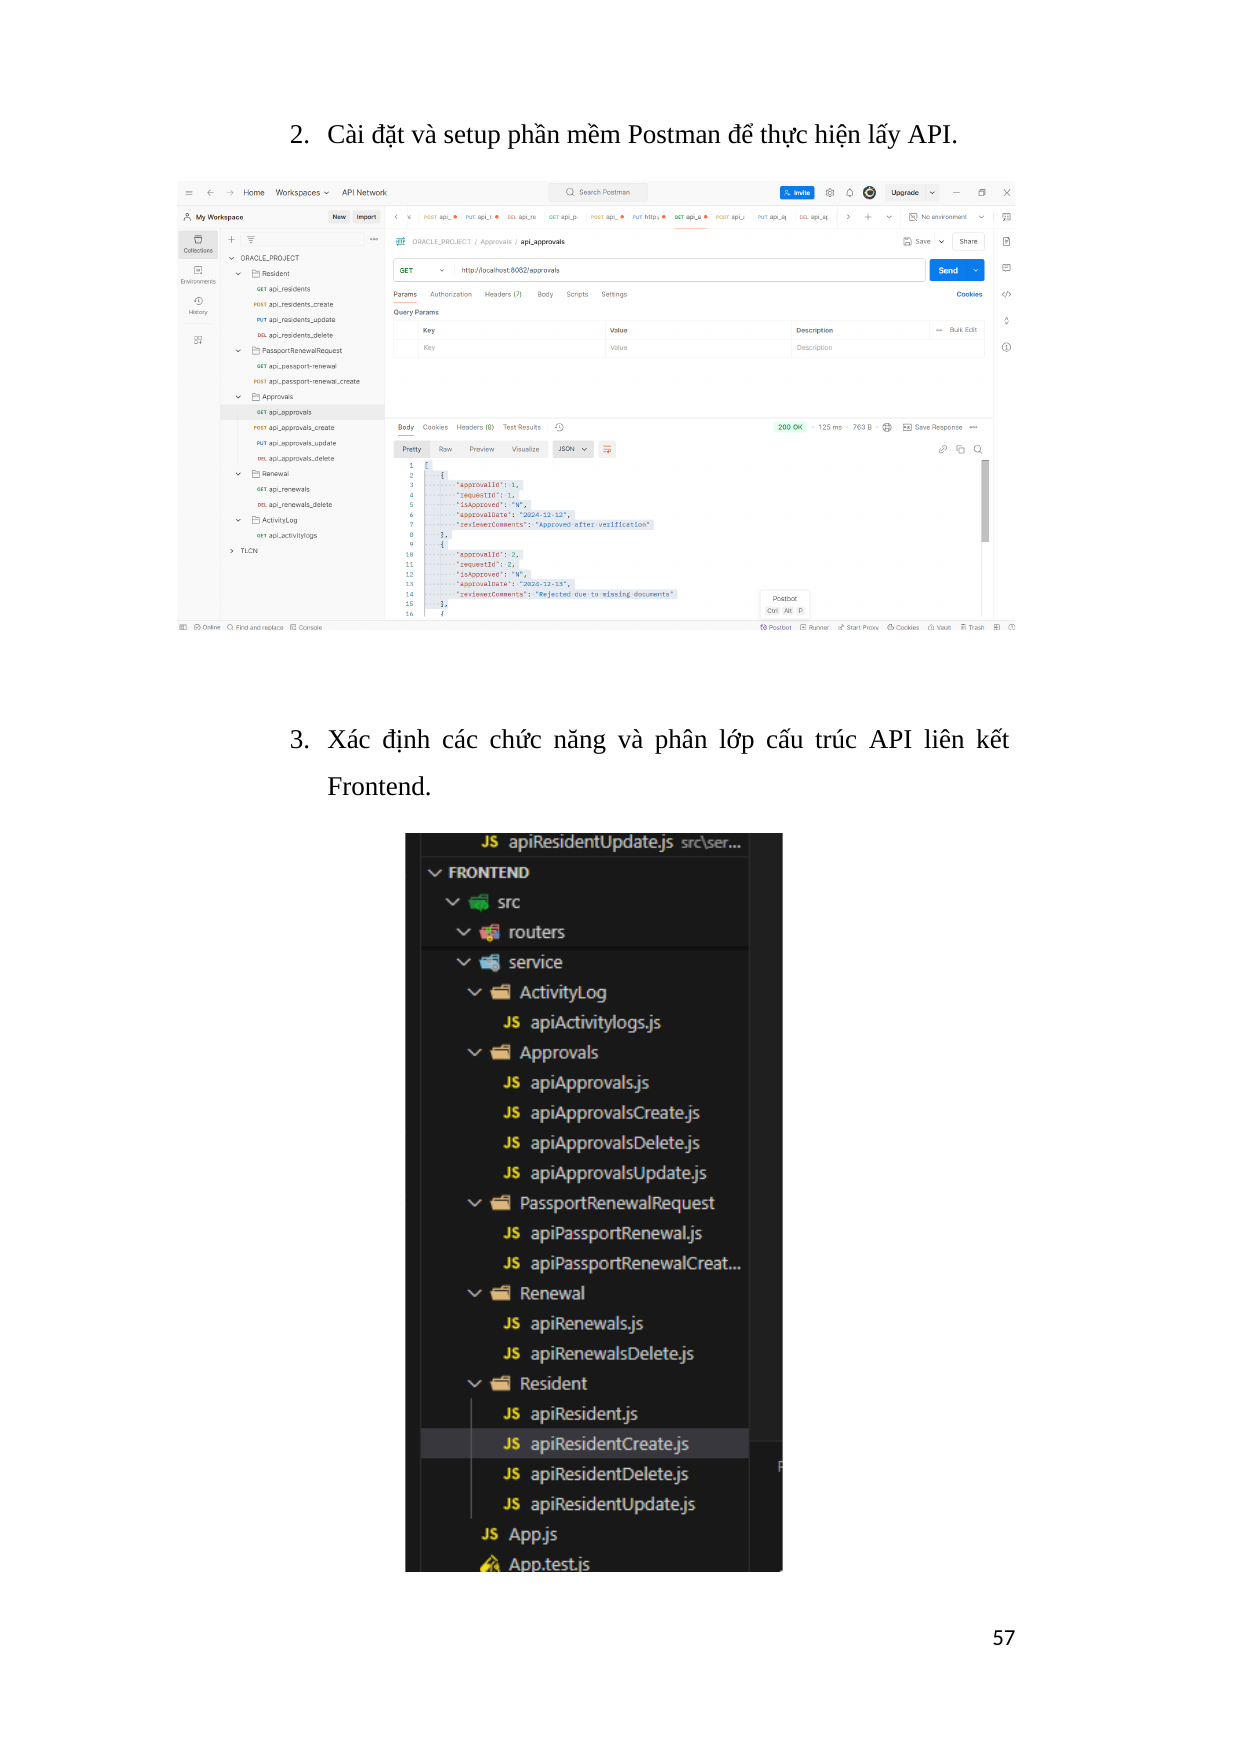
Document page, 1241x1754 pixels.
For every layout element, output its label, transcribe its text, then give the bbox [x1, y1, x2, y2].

picture [405, 833, 783, 1572]
list Cài đặt và setup phần mềm Postman để thực hiện lấy API. [289, 118, 1011, 150]
list Xác định các chức năng và phân lớp cấu trúc API liên kết Frontend. [289, 723, 1011, 801]
picture [177, 181, 1016, 630]
